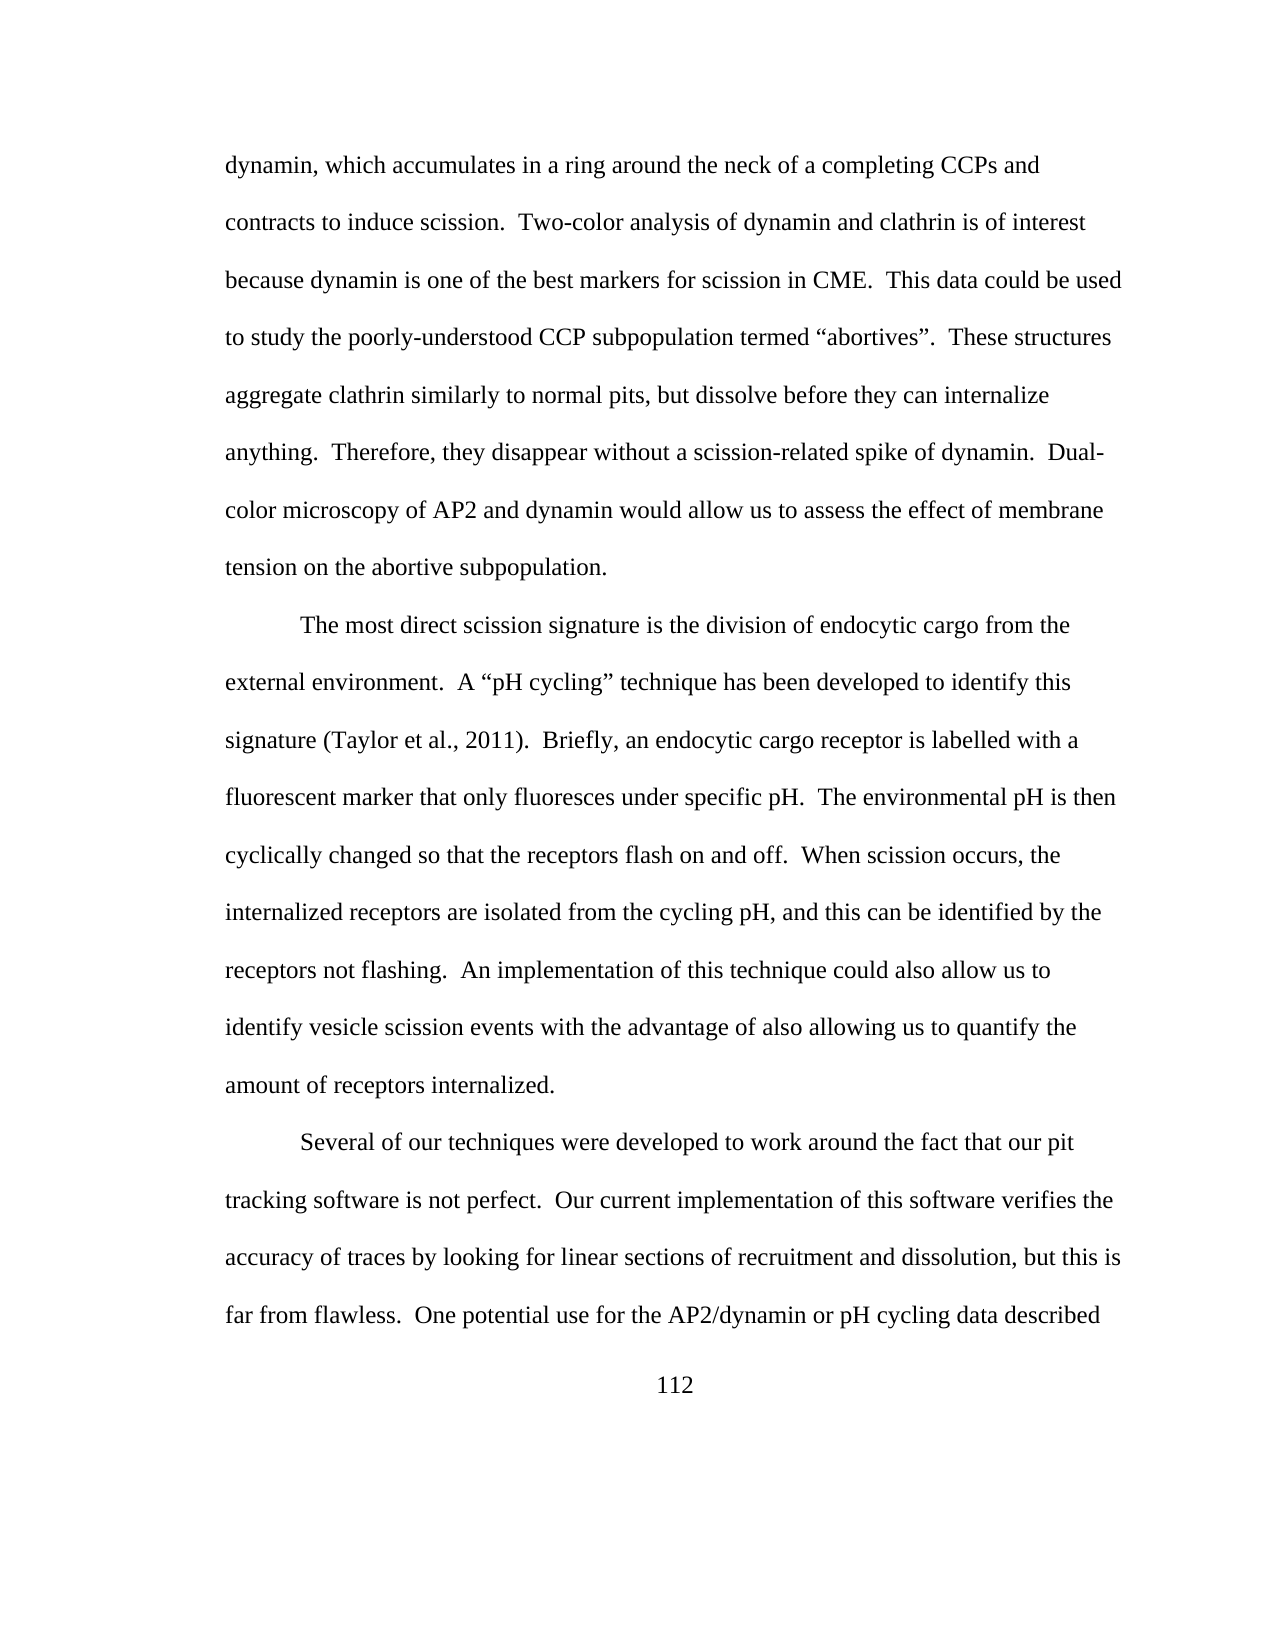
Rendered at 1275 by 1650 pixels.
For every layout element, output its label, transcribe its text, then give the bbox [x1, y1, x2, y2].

text The most direct scission signature is the division of endocytic cargo from the external environment. A “pH cycling” technique has been developed to identify this signature (Taylor et al., 2011). Briefly, an endocytic cargo receptor is labelled with a fluorescent marker that only fluoresces under specific pH. The environmental pH is then cyclically changed so that the receptors flash on and off. When scission occurs, the internalized receptors are isolated from the cycling pH, and this can be identified by the receptors not flashing. An implementation of this technique could also allow us to identify vesicle scission events with the advantage of also allowing us to quantify the amount of receptors internalized. [225, 610, 1125, 1099]
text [225, 150, 1125, 581]
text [225, 1127, 1125, 1329]
